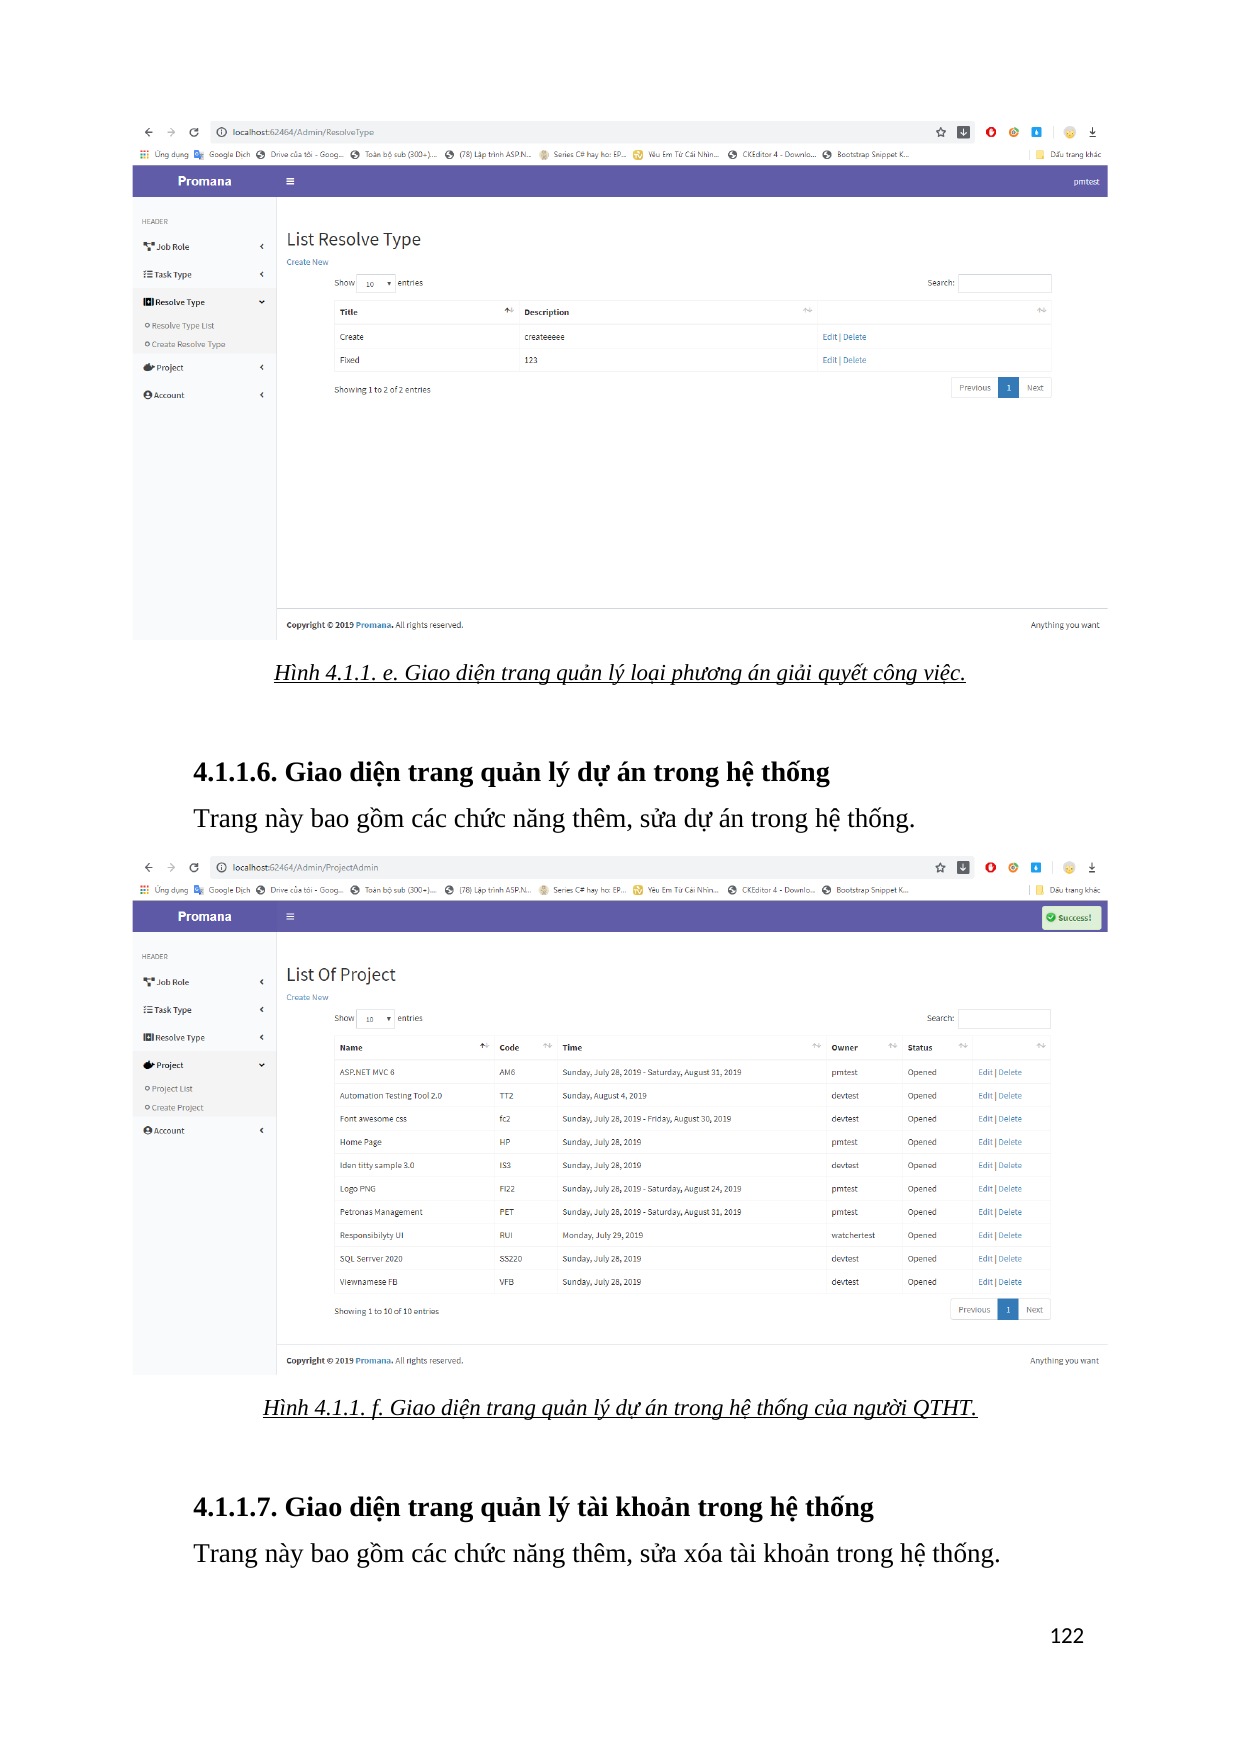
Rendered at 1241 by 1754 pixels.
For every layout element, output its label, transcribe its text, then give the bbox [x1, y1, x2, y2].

subtitle 4.1.1.6. Giao diện trang quản lý dự án trong hệ thống [118, 755, 1122, 788]
text Hình 4.1.1. e. Giao diện trang quản lý loại phương án giải quyết công việc. [118, 659, 1122, 685]
picture [132, 118, 1108, 640]
text Trang này bao gồm các chức năng thêm, sửa dự án trong hệ thống. [118, 803, 1122, 834]
text Trang này bao gồm các chức năng thêm, sửa xóa tài khoản trong hệ thống. [118, 1538, 1122, 1569]
subtitle 4.1.1.7. Giao diện trang quản lý tài khoản trong hệ thống [118, 1490, 1122, 1523]
picture [132, 852, 1108, 1375]
text Hình 4.1.1. f. Giao diện trang quản lý dự án trong hệ thống của người QTHT. [118, 1394, 1122, 1420]
